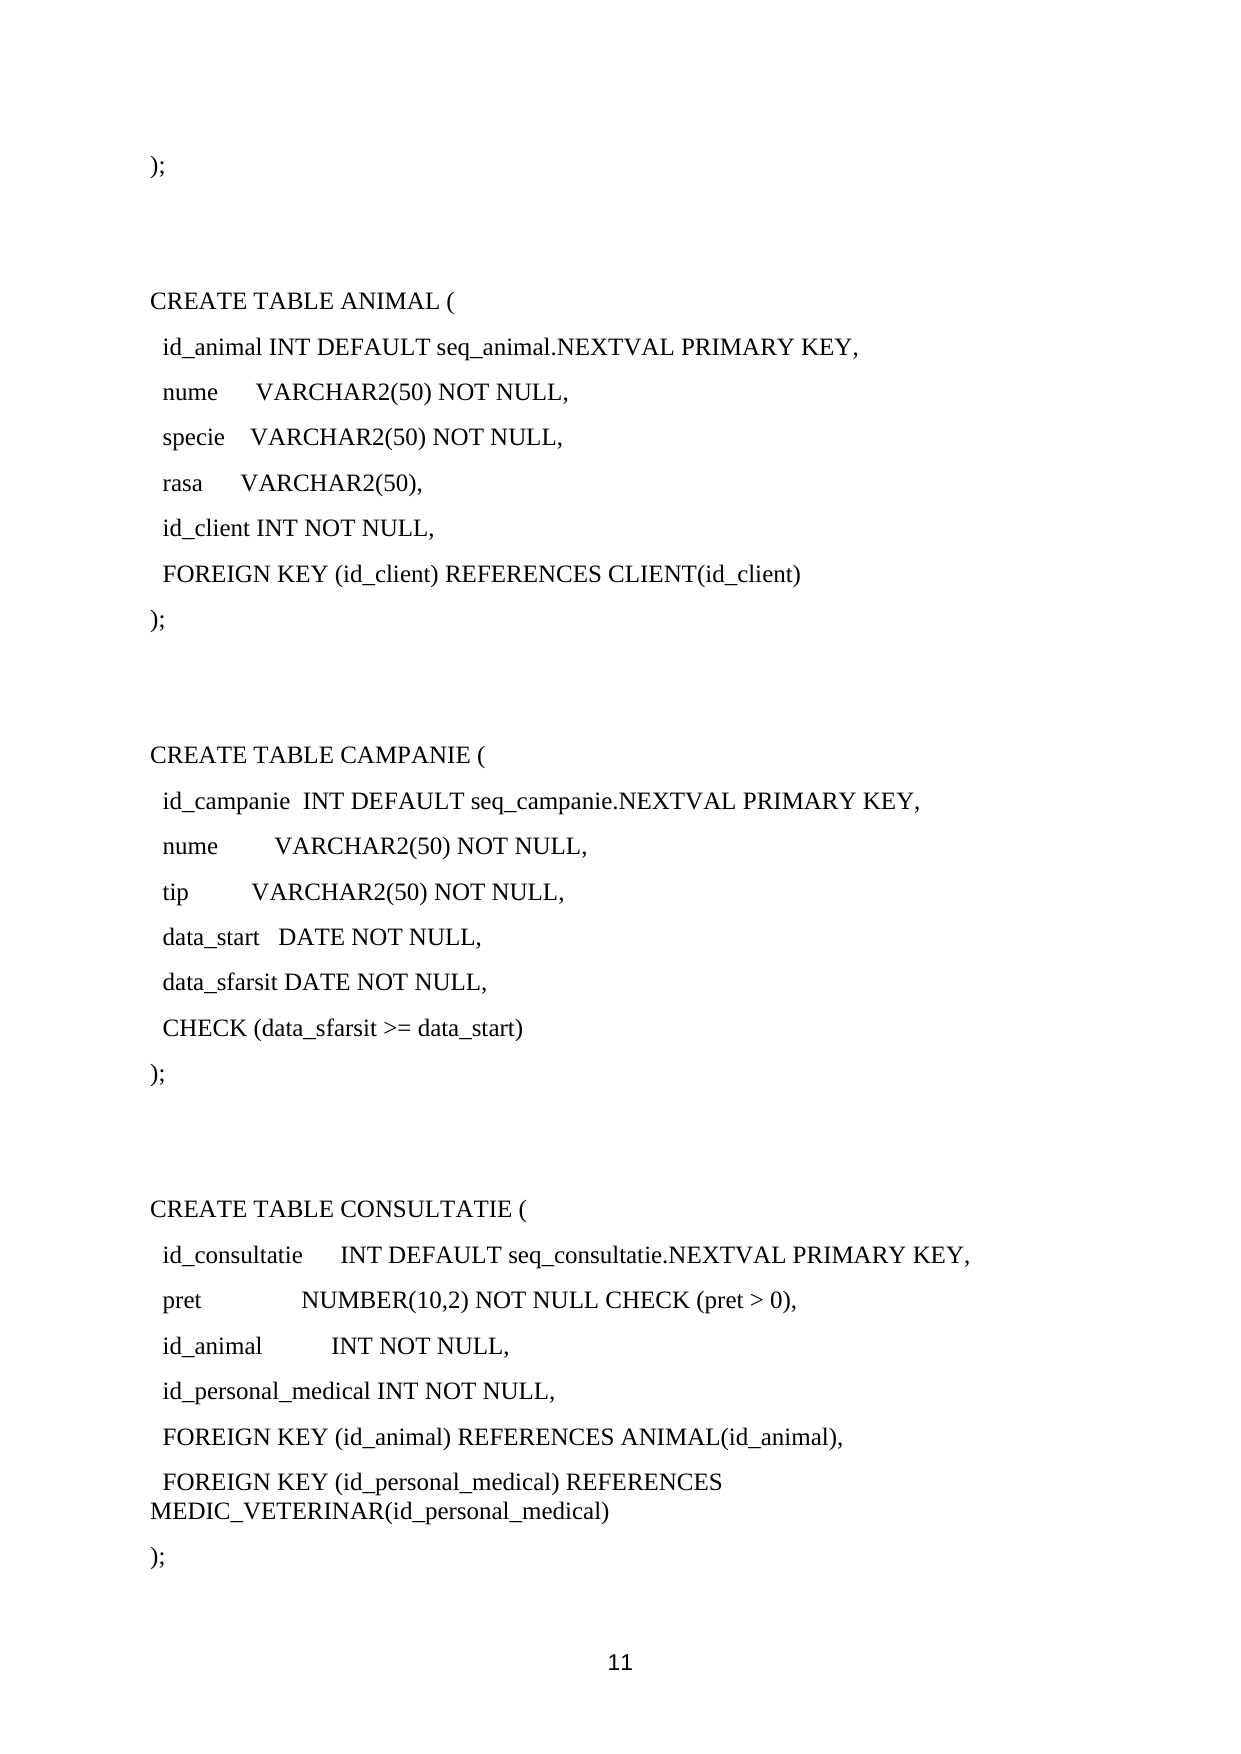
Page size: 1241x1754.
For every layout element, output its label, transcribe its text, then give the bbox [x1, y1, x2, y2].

text id_personal_medical INT NOT NULL, [150, 1376, 1090, 1405]
text nume VARCHAR2(50) NOT NULL, [150, 377, 1090, 406]
text tip VARCHAR2(50) NOT NULL, [150, 877, 1090, 905]
text ); [150, 1058, 1090, 1087]
text pret NUMBER(10,2) NOT NULL CHECK (pret > 0), [150, 1285, 1090, 1314]
text FOREIGN KEY (id_personal_medical) REFERENCES MEDIC_VETERINAR(id_personal_medical) [150, 1467, 1090, 1524]
text id_consultatie INT DEFAULT seq_consultatie.NEXTVAL PRIMARY KEY, [150, 1240, 1090, 1269]
text data_start DATE NOT NULL, [150, 922, 1090, 951]
text CREATE TABLE CAMPANIE ( [150, 740, 1090, 769]
text specie VARCHAR2(50) NOT NULL, [150, 422, 1090, 451]
text FOREIGN KEY (id_animal) REFERENCES ANIMAL(id_animal), [150, 1422, 1090, 1450]
text FOREIGN KEY (id_client) REFERENCES CLIENT(id_client) [150, 559, 1090, 587]
text ); [150, 150, 1090, 179]
text ); [150, 604, 1090, 633]
text CREATE TABLE ANIMAL ( [150, 286, 1090, 315]
text id_campanie INT DEFAULT seq_campanie.NEXTVAL PRIMARY KEY, [150, 786, 1090, 814]
text CHECK (data_sfarsit >= data_start) [150, 1013, 1090, 1042]
text id_animal INT DEFAULT seq_animal.NEXTVAL PRIMARY KEY, [150, 332, 1090, 360]
text CREATE TABLE CONSULTATIE ( [150, 1194, 1090, 1223]
text id_client INT NOT NULL, [150, 513, 1090, 542]
text data_sfarsit DATE NOT NULL, [150, 967, 1090, 996]
text nume VARCHAR2(50) NOT NULL, [150, 831, 1090, 860]
text ); [150, 1541, 1090, 1570]
text id_animal INT NOT NULL, [150, 1331, 1090, 1359]
text rasa VARCHAR2(50), [150, 468, 1090, 497]
